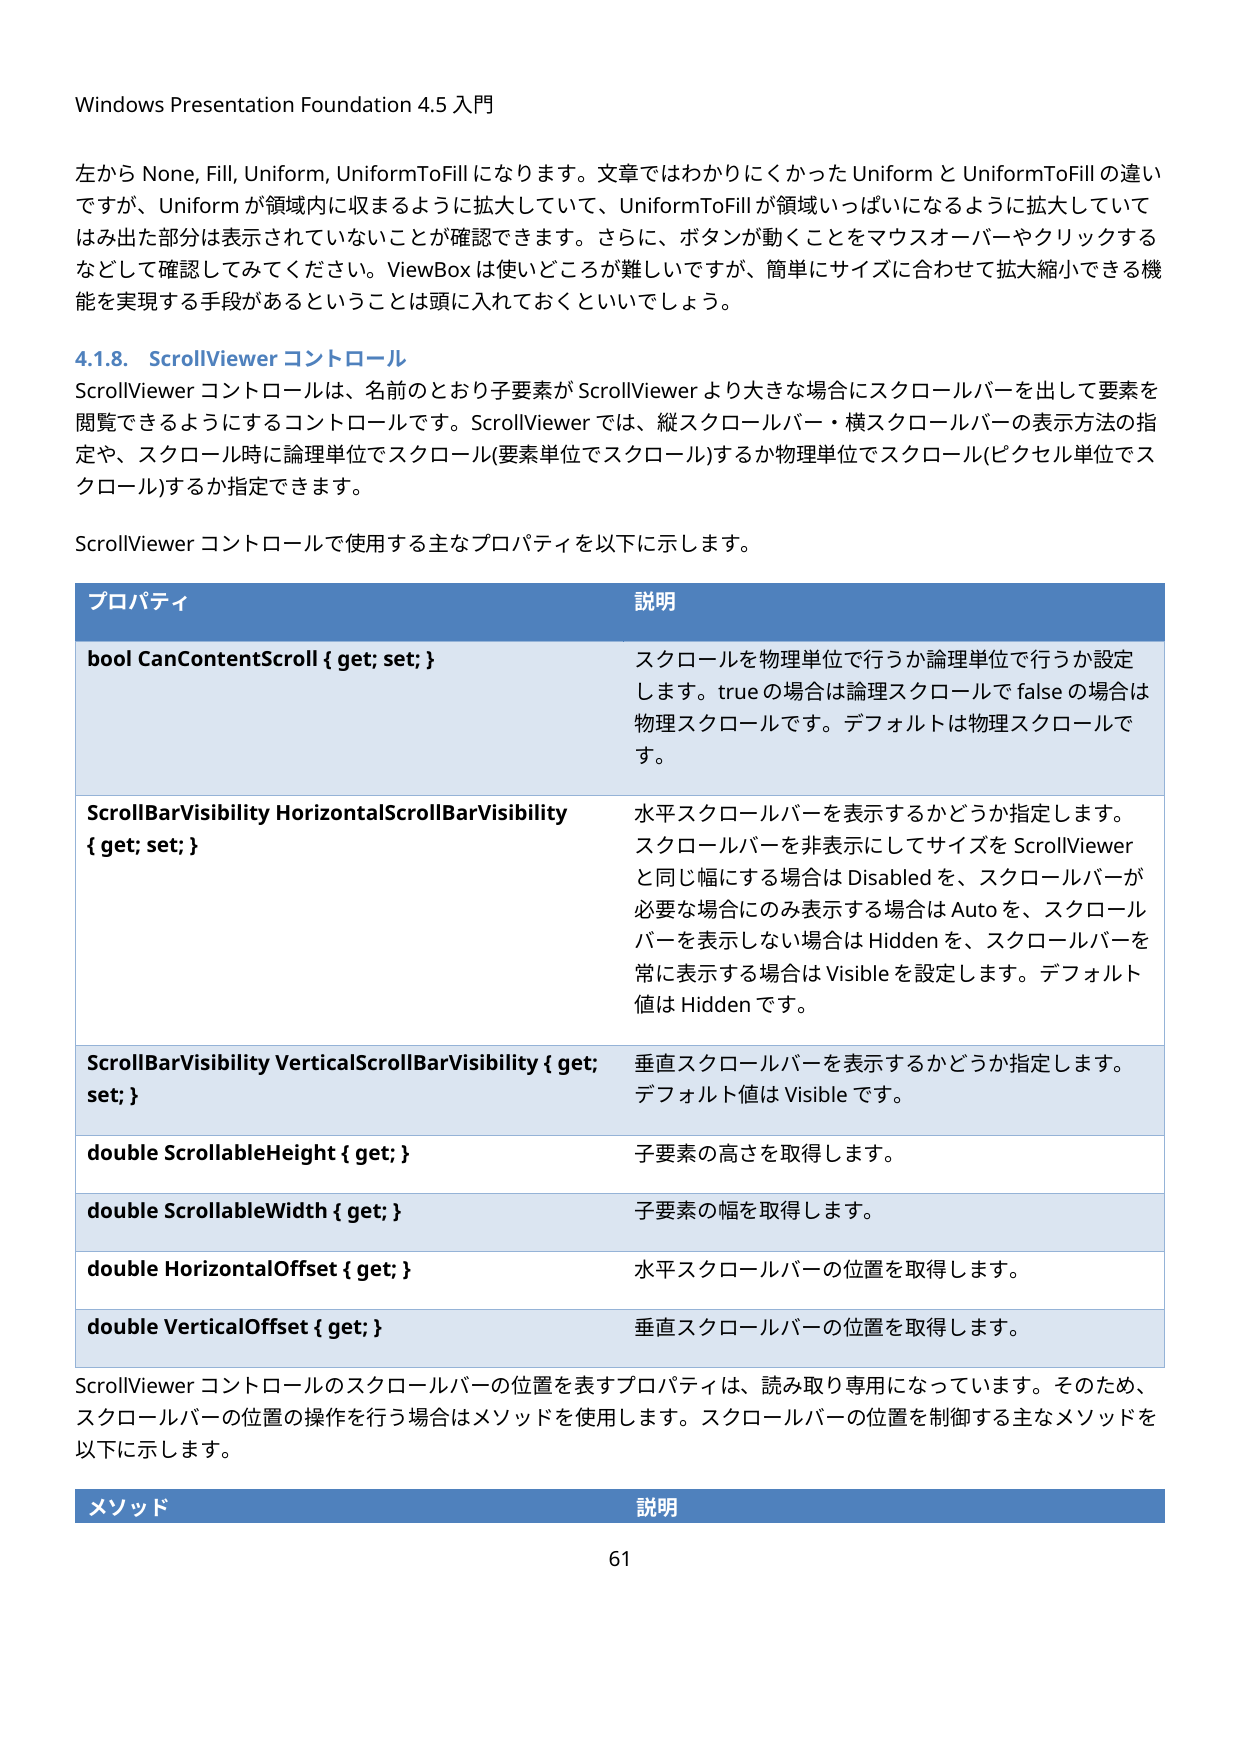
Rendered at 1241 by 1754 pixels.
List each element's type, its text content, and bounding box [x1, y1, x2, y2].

text ScrollViewerコントロールは、名前のとおり子要素がScrollViewerより大きな場合にスクロールバーを出して要素を閲覧できるようにするコントロールです。ScrollViewerでは、縦スクロールバー・横スクロールバーの表示方法の指定や、スクロール時に論理単位でスクロール(要素単位でスクロール)するか物理単位でスクロール(ピクセル単位でスクロール)するか指定できます。 [75, 373, 1165, 501]
table_cell ScrollBarVisibility VerticalScrollBarVisibility { get; set; } [76, 1046, 623, 1135]
table_header メソッド [76, 1490, 624, 1522]
table_cell double HorizontalOffset { get; } [76, 1252, 623, 1309]
table_cell スクロールを物理単位で行うか論理単位で行うか設定します。trueの場合は論理スクロールでfalseの場合は物理スクロールです。デフォルトは物理スクロールです。 [623, 642, 1164, 795]
table_cell 水平スクロールバーの位置を取得します。 [623, 1252, 1164, 1309]
table_header プロパティ [76, 584, 623, 641]
text 左からNone, Fill, Uniform, UniformToFillになります。文章ではわかりにくかったUniformとUniformToFillの違いですが、Uniformが領域内に収まるように拡大していて、UniformToFillが領域いっぱいになるように拡大していてはみ出た部分は表示されていないことが確認できます。さらに、ボタンが動くことをマウスオーバーやクリックするなどして確認してみてください。ViewBoxは使いどころが難しいですが、簡単にサイズに合わせて拡大縮小できる機能を実現する手段があるということは頭に入れておくといいでしょう。 [75, 156, 1165, 316]
table_cell bool CanContentScroll { get; set; } [76, 642, 623, 795]
table_cell 子要素の幅を取得します。 [623, 1194, 1164, 1251]
table_cell ScrollBarVisibility HorizontalScrollBarVisibility { get; set; } [76, 796, 623, 1045]
subtitle ScrollViewerコントロール [75, 341, 1165, 373]
table_header 説明 [626, 1490, 1164, 1522]
table_cell 垂直スクロールバーの位置を取得します。 [623, 1310, 1164, 1367]
table_cell double VerticalOffset { get; } [76, 1310, 623, 1367]
table_cell double ScrollableHeight { get; } [76, 1136, 623, 1193]
table_cell 水平スクロールバーを表示するかどうか指定します。スクロールバーを非表示にしてサイズをScrollViewerと同じ幅にする場合はDisabledを、スクロールバーが必要な場合にのみ表示する場合はAutoを、スクロールバーを表示しない場合はHiddenを、スクロールバーを常に表示する場合はVisibleを設定します。デフォルト値はHiddenです。 [623, 796, 1164, 1045]
text ScrollViewerコントロールで使用する主なプロパティを以下に示します。 [75, 526, 1165, 558]
table_header 説明 [624, 584, 1164, 641]
table_cell 垂直スクロールバーを表示するかどうか指定します。デフォルト値はVisibleです。 [623, 1046, 1164, 1135]
table_cell 子要素の高さを取得します。 [623, 1136, 1164, 1193]
table_cell double ScrollableWidth { get; } [76, 1194, 623, 1251]
text ScrollViewerコントロールのスクロールバーの位置を表すプロパティは、読み取り専用になっています。そのため、スクロールバーの位置の操作を行う場合はメソッドを使用します。スクロールバーの位置を制御する主なメソッドを以下に示します。 [75, 1368, 1165, 1464]
